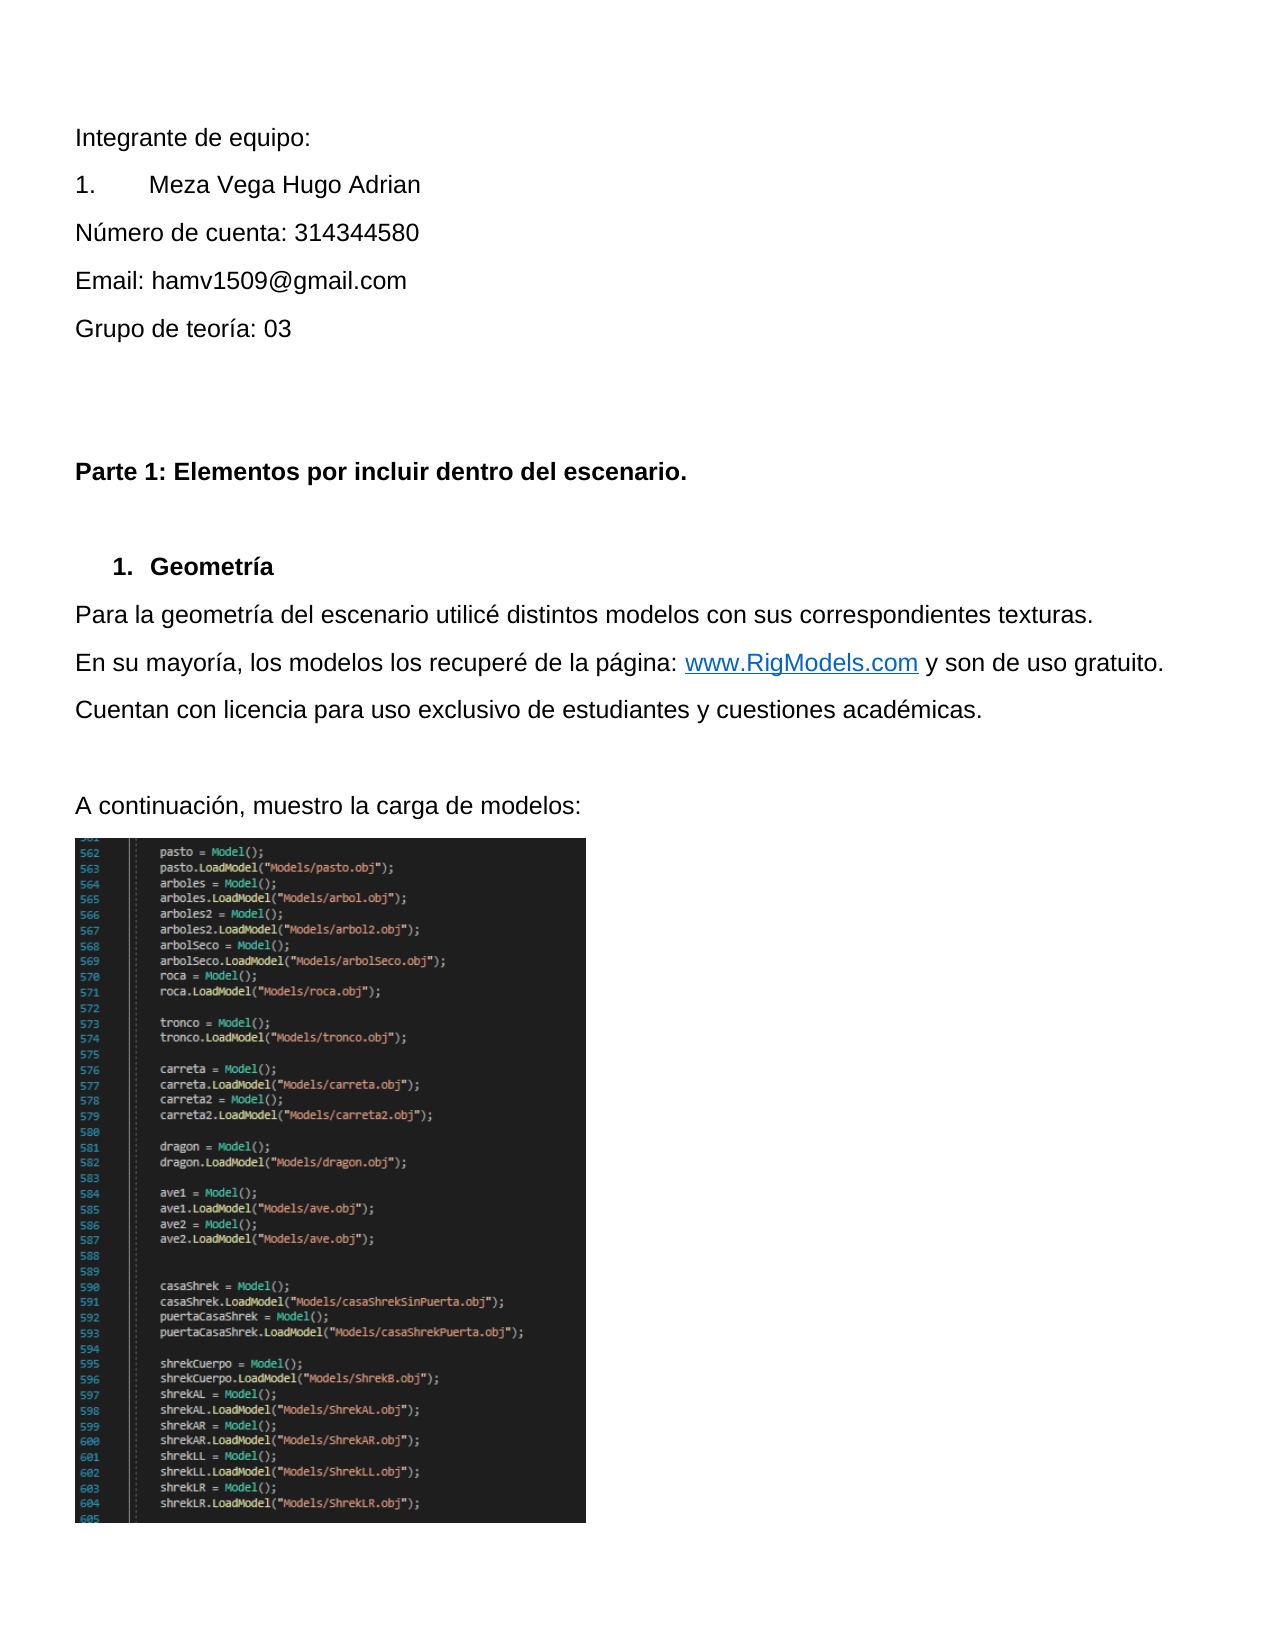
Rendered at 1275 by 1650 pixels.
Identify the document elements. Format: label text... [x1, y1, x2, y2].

list Geometría [112, 552, 1200, 581]
text Email: hamv1509@gmail.com [75, 266, 1200, 294]
text Para la geometría del escenario utilicé distintos modelos con sus correspondientes texturas. [75, 600, 1200, 628]
text Parte 1: Elementos por incluir dentro del escenario. [75, 457, 1200, 485]
text A continuación, muestro la carga de modelos: [75, 791, 1200, 819]
text En su mayoría, los modelos los recuperé de la página: www.RigModels.com y son de uso gratuito. [75, 647, 1200, 676]
text Grupo de teoría: 03 [75, 313, 1200, 342]
text 1. Meza Vega Hugo Adrian [75, 170, 1200, 199]
text Número de cuenta: 314344580 [75, 218, 1200, 247]
text Cuentan con licencia para uso exclusivo de estudiantes y cuestiones académicas. [75, 695, 1200, 724]
picture [75, 838, 586, 1523]
text Integrante de equipo: [75, 123, 1200, 151]
